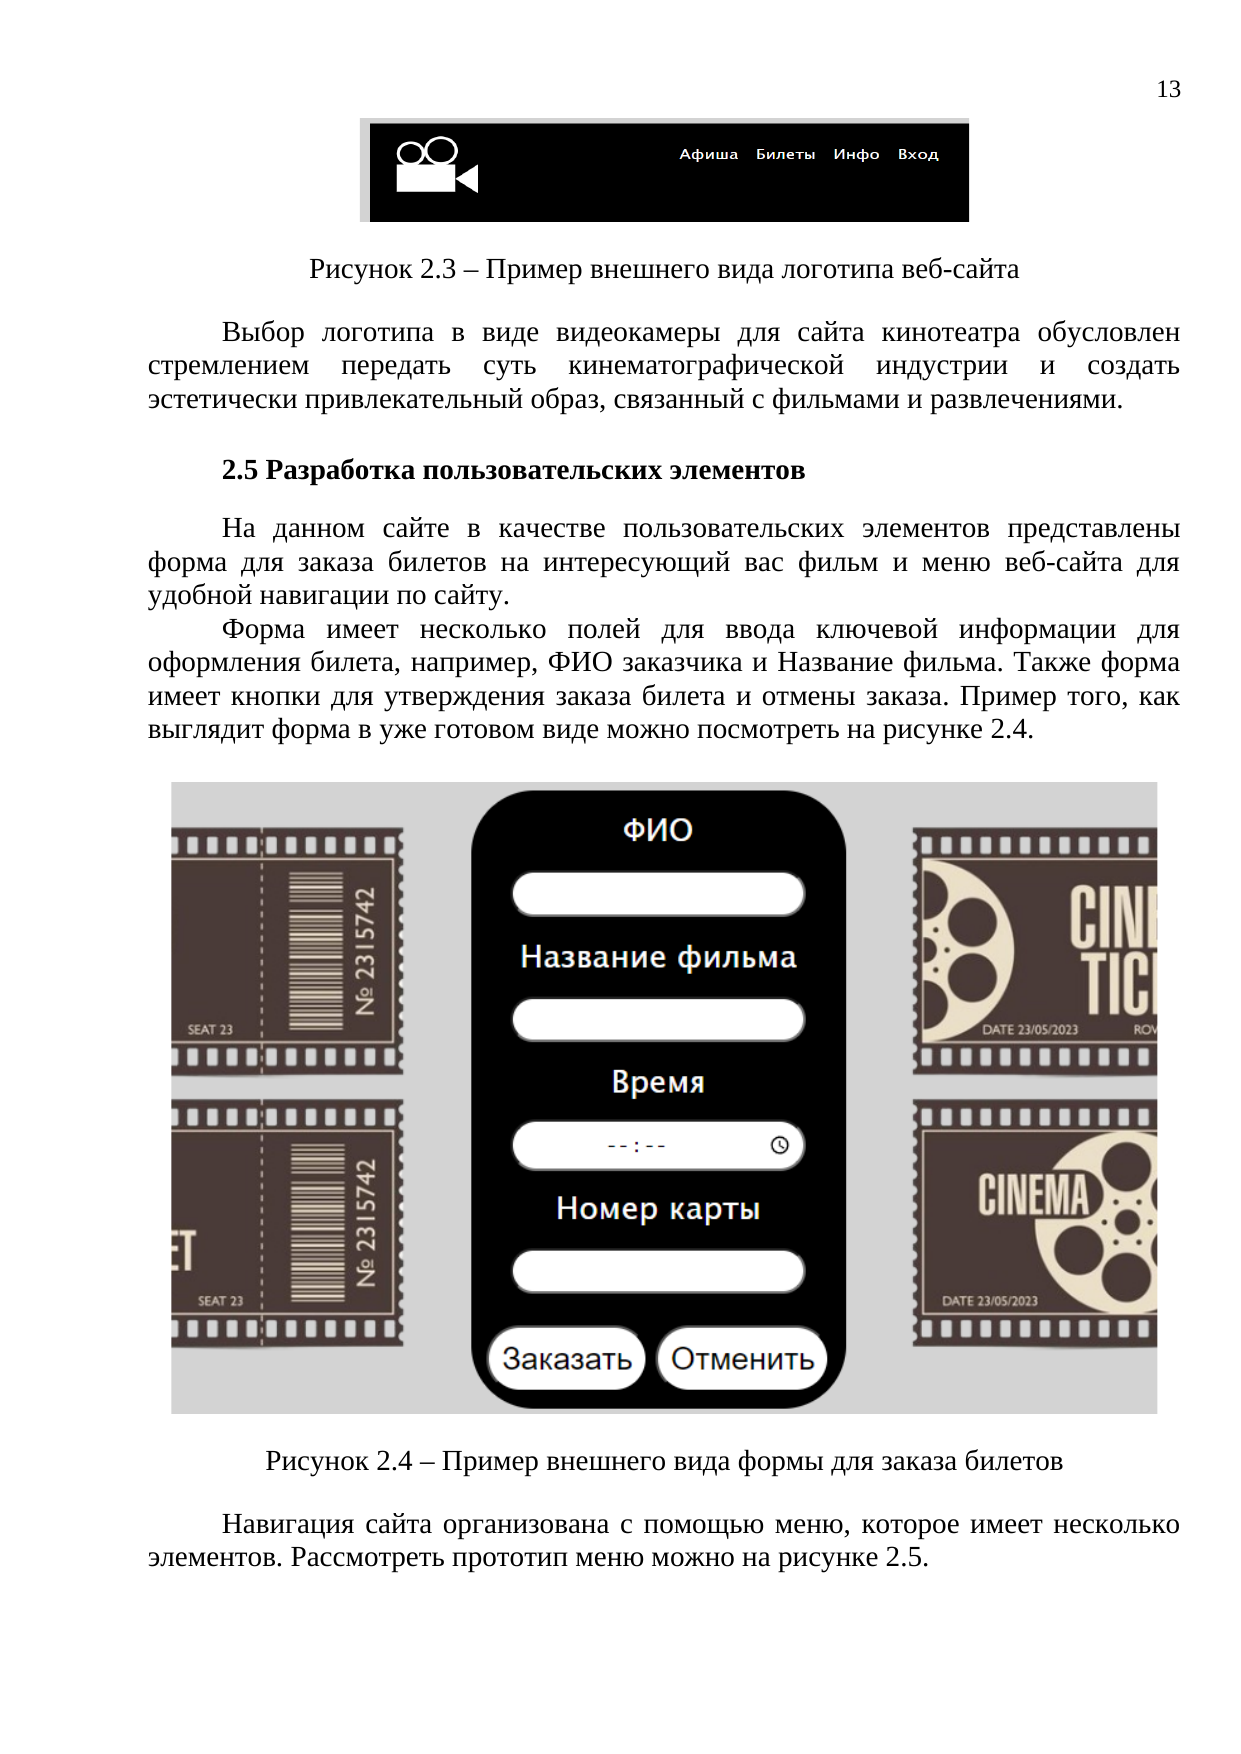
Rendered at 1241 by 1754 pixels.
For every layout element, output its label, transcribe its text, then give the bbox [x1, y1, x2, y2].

text Навигация сайта организована с помощью меню, которое имеет несколько элементов. Рассмотреть прототип меню можно на рисунке 2.5. [148, 1506, 1181, 1573]
text Рисунок 2.3 – Пример внешнего вида логотипа веб-сайта [148, 251, 1181, 284]
text Форма имеет несколько полей для ввода ключевой информации для оформления билета, например, ФИО заказчика и Название фильма. Также форма имеет кнопки для утверждения заказа билета и отмены заказа. Пример того, как выглядит форма в уже готовом виде можно посмотреть на рисунке 2.4. [148, 611, 1181, 745]
text Выбор логотипа в виде видеокамеры для сайта кинотеатра обусловлен стремлением передать суть кинематографической индустрии и создать эстетически привлекательный образ, связанный с фильмами и развлечениями. [148, 314, 1181, 414]
picture [359, 118, 970, 222]
text 2.5 Разработка пользовательских элементов [148, 452, 1181, 485]
text На данном сайте в качестве пользовательских элементов представлены форма для заказа билетов на интересующий вас фильм и меню веб-сайта для удобной навигации по сайту. [148, 510, 1181, 611]
text Рисунок 2.4 – Пример внешнего вида формы для заказа билетов [148, 1443, 1181, 1477]
picture [171, 782, 1158, 1414]
